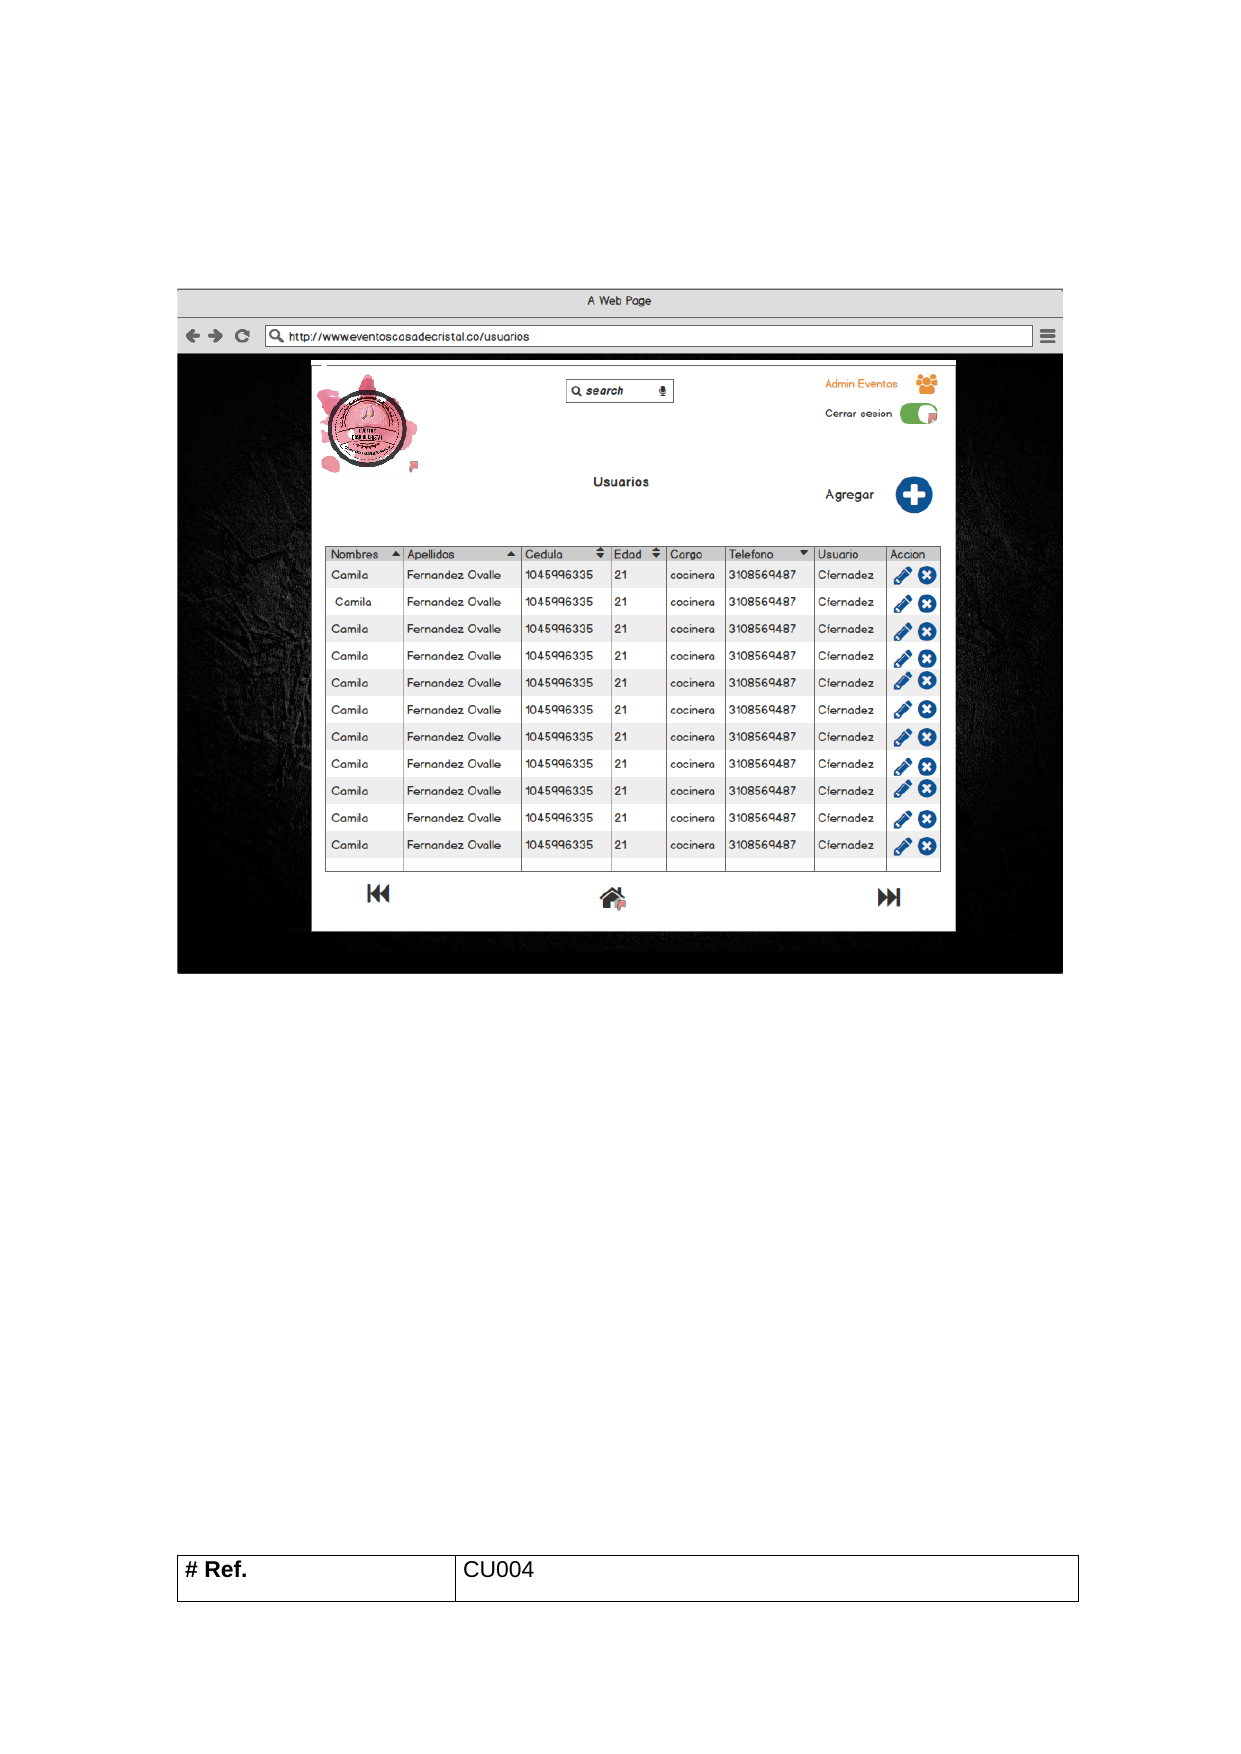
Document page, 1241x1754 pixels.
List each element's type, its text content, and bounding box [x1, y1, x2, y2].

picture [177, 288, 1063, 974]
table_header CU004 [456, 1556, 1078, 1601]
table_header # Ref. [178, 1556, 455, 1601]
